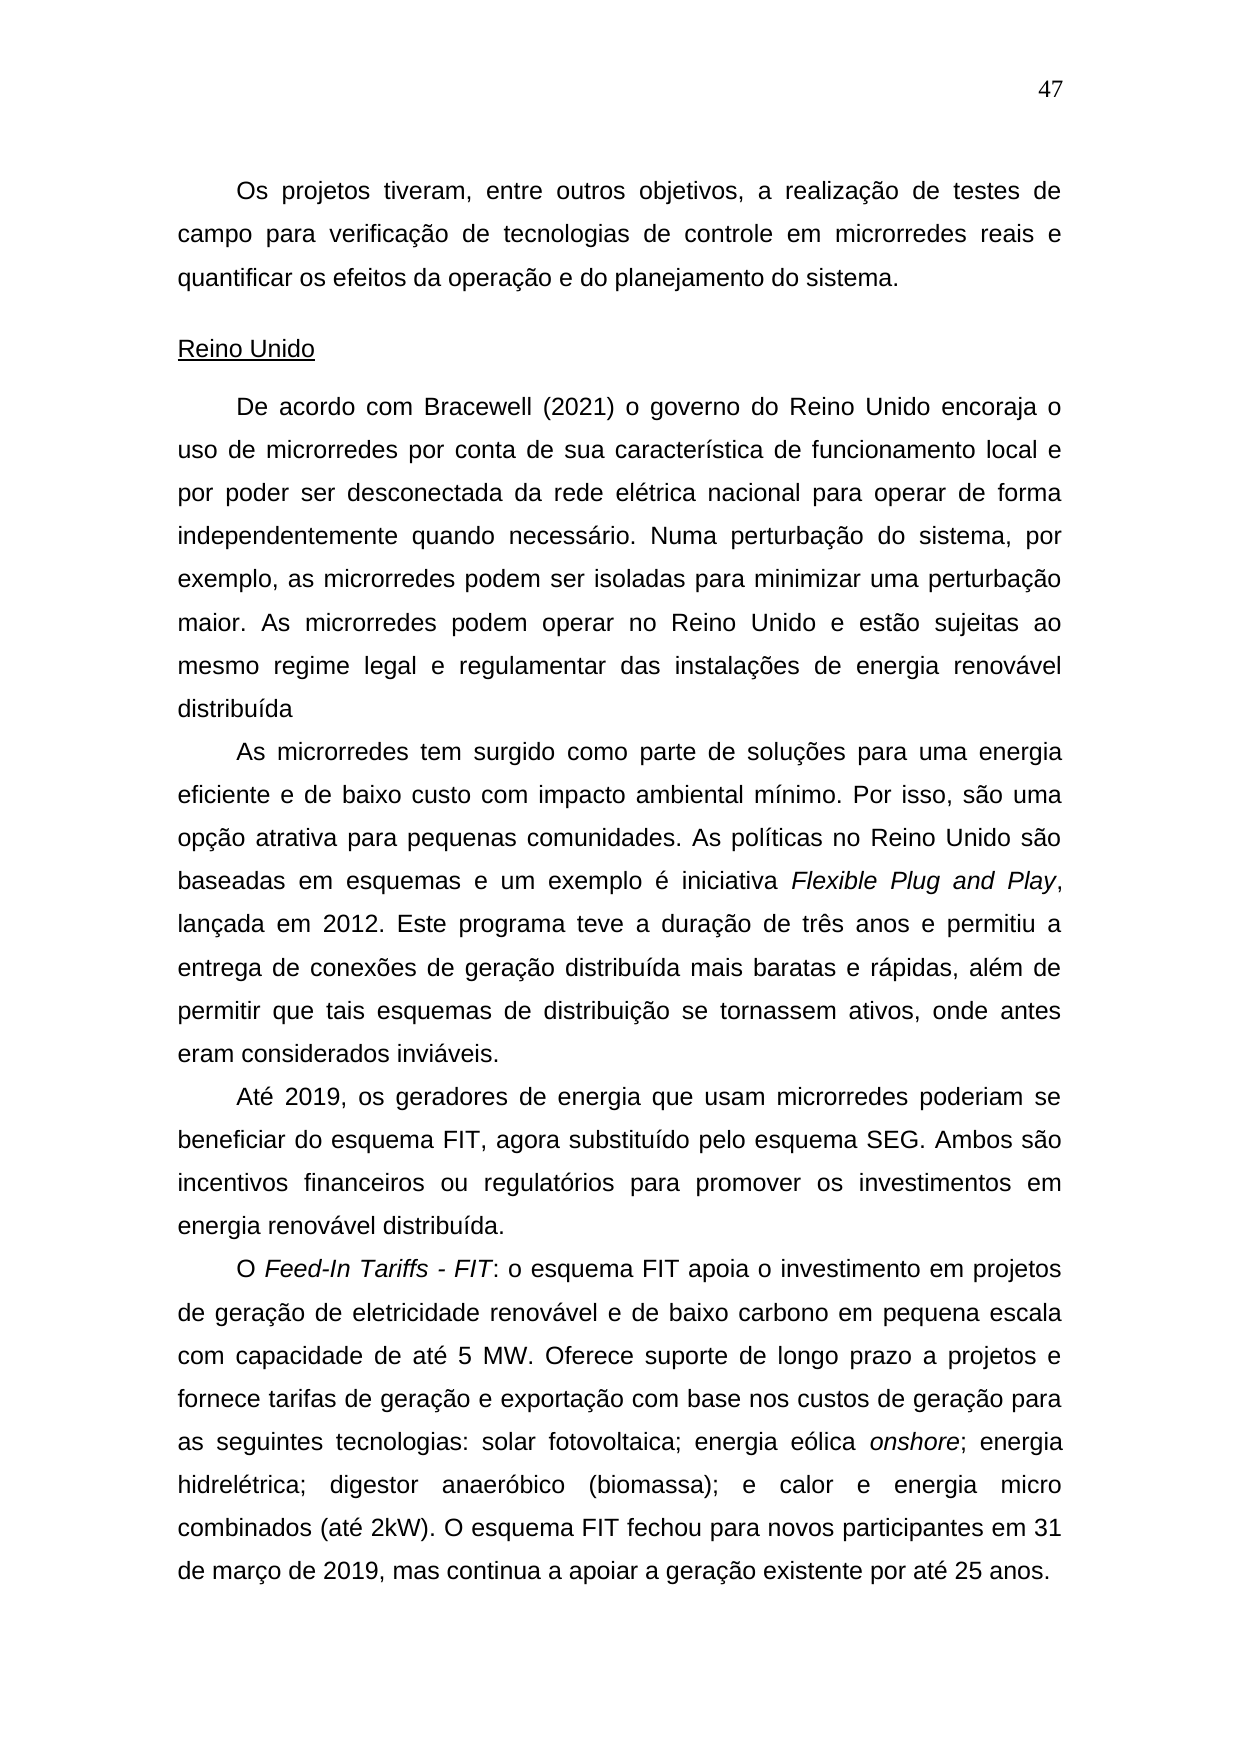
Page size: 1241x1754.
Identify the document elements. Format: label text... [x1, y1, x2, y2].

text O Feed-In Tariffs - FIT: o esquema FIT apoia o investimento em projetos de geração de eletricidade renovável e de baixo carbono em pequena escala com capacidade de até 5 MW. Oferece suporte de longo prazo a projetos e fornece tarifas de geração e exportação com base nos custos de geração para as seguintes tecnologias: solar fotovoltaica; energia eólica onshore; energia hidrelétrica; digestor anaeróbico (biomassa); e calor e energia micro combinados (até 2kW). O esquema FIT fechou para novos participantes em 31 de março de 2019, mas continua a apoiar a geração existente por até 25 anos. [177, 1254, 1063, 1585]
text Reino Unido [177, 306, 1063, 363]
text Até 2019, os geradores de energia que usam microrredes poderiam se beneficiar do esquema FIT, agora substituído pelo esquema SEG. Ambos são incentivos financeiros ou regulatórios para promover os investimentos em energia renovável distribuída. [177, 1082, 1063, 1240]
text De acordo com Bracewell (2021) o governo do Reino Unido encoraja o uso de microrredes por conta de sua característica de funcionamento local e por poder ser desconectada da rede elétrica nacional para operar de forma independentemente quando necessário. Numa perturbação do sistema, por exemplo, as microrredes podem ser isoladas para minimizar uma perturbação maior. As microrredes podem operar no Reino Unido e estão sujeitas ao mesmo regime legal e regulamentar das instalações de energia renovável distribuída [177, 392, 1063, 723]
text As microrredes tem surgido como parte de soluções para uma energia eficiente e de baixo custo com impacto ambiental mínimo. Por isso, são uma opção atrativa para pequenas comunidades. As políticas no Reino Unido são baseadas em esquemas e um exemplo é iniciativa Flexible Plug and Play, lançada em 2012. Este programa teve a duração de três anos e permitiu a entrega de conexões de geração distribuída mais baratas e rápidas, além de permitir que tais esquemas de distribuição se tornassem ativos, onde antes eram considerados inviáveis. [177, 737, 1063, 1068]
text Os projetos tiveram, entre outros objetivos, a realização de testes de campo para verificação de tecnologias de controle em microrredes reais e quantificar os efeitos da operação e do planejamento do sistema. [177, 176, 1063, 291]
